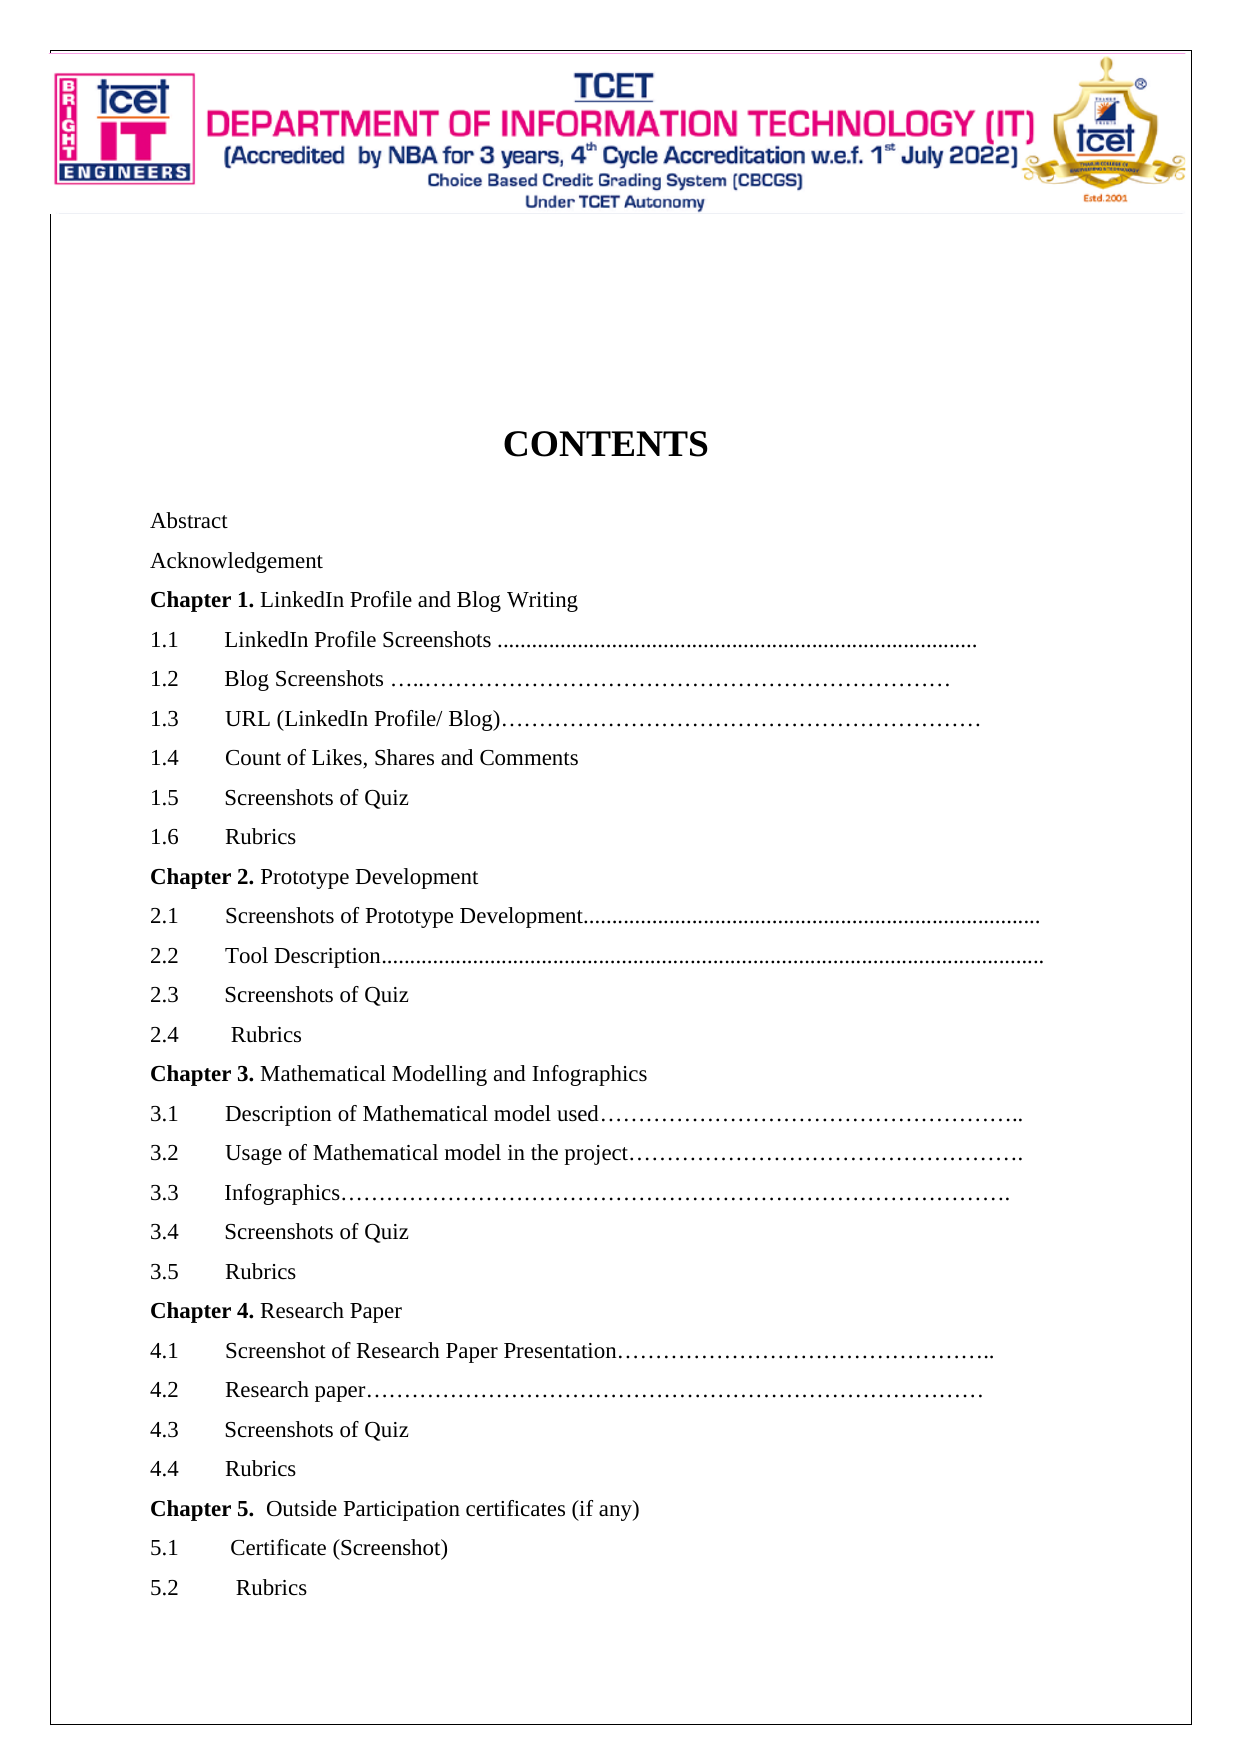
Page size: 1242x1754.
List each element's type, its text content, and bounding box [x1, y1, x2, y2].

text 1.2 Blog Screenshots …..…………………………………………………………… [150, 666, 1092, 692]
text Chapter 4. Research Paper [150, 1297, 1092, 1323]
text 3.5 Rubrics [150, 1258, 1092, 1284]
text Chapter 1. LinkedIn Profile and Blog Writing [150, 587, 1092, 613]
text 2.4 Rubrics [150, 1021, 1092, 1047]
text 2.2 Tool Description.................................................................................................................... [150, 942, 1092, 968]
text 1.4 Count of Likes, Shares and Comments [150, 744, 1092, 771]
text Abstract [150, 508, 1092, 534]
text 2.1 Screenshots of Prototype Development................................................................................ [150, 902, 1092, 929]
text Acknowledgement [150, 547, 1092, 573]
text 2.3 Screenshots of Quiz [150, 981, 1092, 1008]
text 4.4 Rubrics [150, 1455, 1092, 1481]
text 5.2 Rubrics [150, 1573, 1092, 1600]
text 3.1 Description of Mathematical model used……………………………………………….. [150, 1100, 1092, 1126]
text 4.1 Screenshot of Research Paper Presentation………………………………………….. [150, 1337, 1092, 1363]
text 4.3 Screenshots of Quiz [150, 1416, 1092, 1442]
text 4.2 Research paper……………………………………………………………………… [150, 1376, 1092, 1402]
text CONTENTS [120, 421, 1092, 464]
text 3.3 Infographics……………………………………………………………………………. [150, 1179, 1092, 1205]
text 1.1 LinkedIn Profile Screenshots .................................................................................... [150, 626, 1092, 652]
text 5.1 Certificate (Screenshot) [150, 1534, 1092, 1560]
text 3.4 Screenshots of Quiz [150, 1218, 1092, 1244]
text Chapter 3. Mathematical Modelling and Infographics [150, 1060, 1092, 1087]
text 1.3 URL (LinkedIn Profile/ Blog)……………………………………………………… [150, 705, 1092, 731]
text 3.2 Usage of Mathematical model in the project……………………………………………. [150, 1139, 1092, 1166]
text 1.6 Rubrics [150, 823, 1092, 850]
picture [47, 53, 1185, 214]
text Chapter 5. Outside Participation certificates (if any) [150, 1494, 1092, 1521]
text Chapter 2. Prototype Development [150, 863, 1092, 889]
text 1.5 Screenshots of Quiz [150, 784, 1092, 810]
